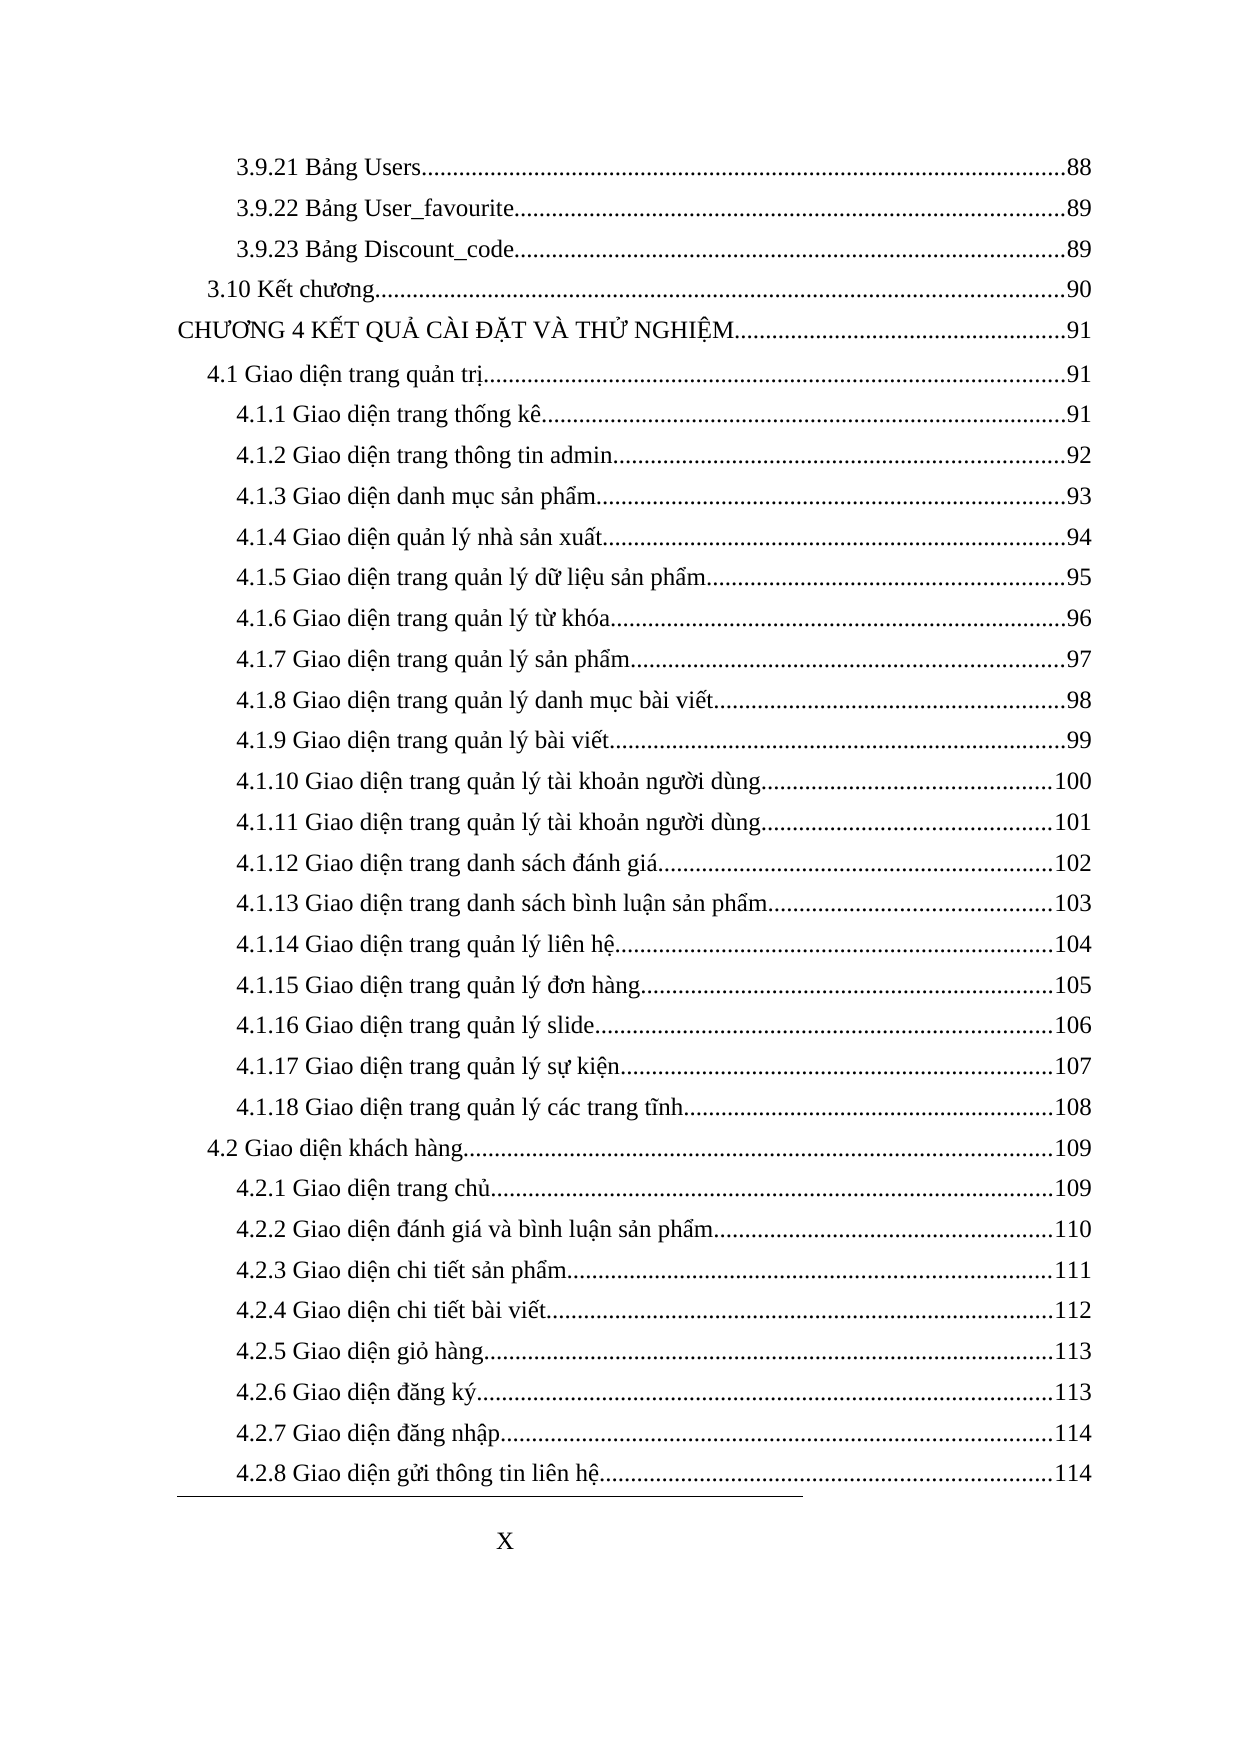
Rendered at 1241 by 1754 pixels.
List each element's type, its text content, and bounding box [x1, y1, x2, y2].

text 4.1.17 Giao diện trang quản lý sự kiện 107 [236, 1051, 1122, 1080]
text 4.2.4 Giao diện chi tiết bài viết 112 [236, 1296, 1122, 1324]
text 4.2.5 Giao diện giỏ hàng 113 [236, 1336, 1122, 1365]
text 4.1.13 Giao diện trang danh sách bình luận sản phẩm 103 [236, 888, 1122, 917]
text 4.2.6 Giao diện đăng ký 113 [236, 1377, 1122, 1406]
text 4.1.16 Giao diện trang quản lý slide 106 [236, 1011, 1122, 1039]
text 4.1.3 Giao diện danh mục sản phẩm 93 [236, 481, 1122, 510]
text 4.1.12 Giao diện trang danh sách đánh giá 102 [236, 848, 1122, 876]
text 4.1.7 Giao diện trang quản lý sản phẩm 97 [236, 644, 1122, 673]
text 4.1 Giao diện trang quản trị 91 [207, 359, 1122, 388]
text 3.10 Kết chương 90 [207, 274, 1122, 303]
text 3.9.23 Bảng Discount_code 89 [236, 234, 1122, 263]
text 4.2 Giao diện khách hàng 109 [207, 1133, 1122, 1161]
text 4.1.8 Giao diện trang quản lý danh mục bài viết 98 [236, 685, 1122, 713]
text 4.1.4 Giao diện quản lý nhà sản xuất 94 [236, 522, 1122, 551]
text 4.1.2 Giao diện trang thông tin admin 92 [236, 440, 1122, 469]
text CHƯƠNG 4 KẾT QUẢ CÀI ĐẶT VÀ THỬ NGHIỆM 91 [177, 315, 1122, 344]
text 4.1.1 Giao diện trang thống kê 91 [236, 399, 1122, 428]
text 4.2.7 Giao diện đăng nhập 114 [236, 1418, 1122, 1447]
text 4.2.2 Giao diện đánh giá và bình luận sản phẩm 110 [236, 1214, 1122, 1243]
text 4.1.6 Giao diện trang quản lý từ khóa 96 [236, 603, 1122, 632]
text 4.1.14 Giao diện trang quản lý liên hệ 104 [236, 929, 1122, 958]
text 3.9.22 Bảng User_favourite 89 [236, 193, 1122, 222]
text 4.1.10 Giao diện trang quản lý tài khoản người dùng 100 [236, 766, 1122, 795]
text 4.1.15 Giao diện trang quản lý đơn hàng 105 [236, 970, 1122, 998]
text 4.2.3 Giao diện chi tiết sản phẩm 111 [236, 1255, 1122, 1284]
text 4.2.8 Giao diện gửi thông tin liên hệ 114 [236, 1458, 1122, 1487]
text 4.1.18 Giao diện trang quản lý các trang tĩnh 108 [236, 1092, 1122, 1121]
text 4.2.1 Giao diện trang chủ 109 [236, 1173, 1122, 1202]
text 4.1.5 Giao diện trang quản lý dữ liệu sản phẩm 95 [236, 562, 1122, 591]
text 4.1.11 Giao diện trang quản lý tài khoản người dùng 101 [236, 807, 1122, 836]
text 3.9.21 Bảng Users 88 [236, 152, 1122, 181]
text 4.1.9 Giao diện trang quản lý bài viết 99 [236, 725, 1122, 754]
